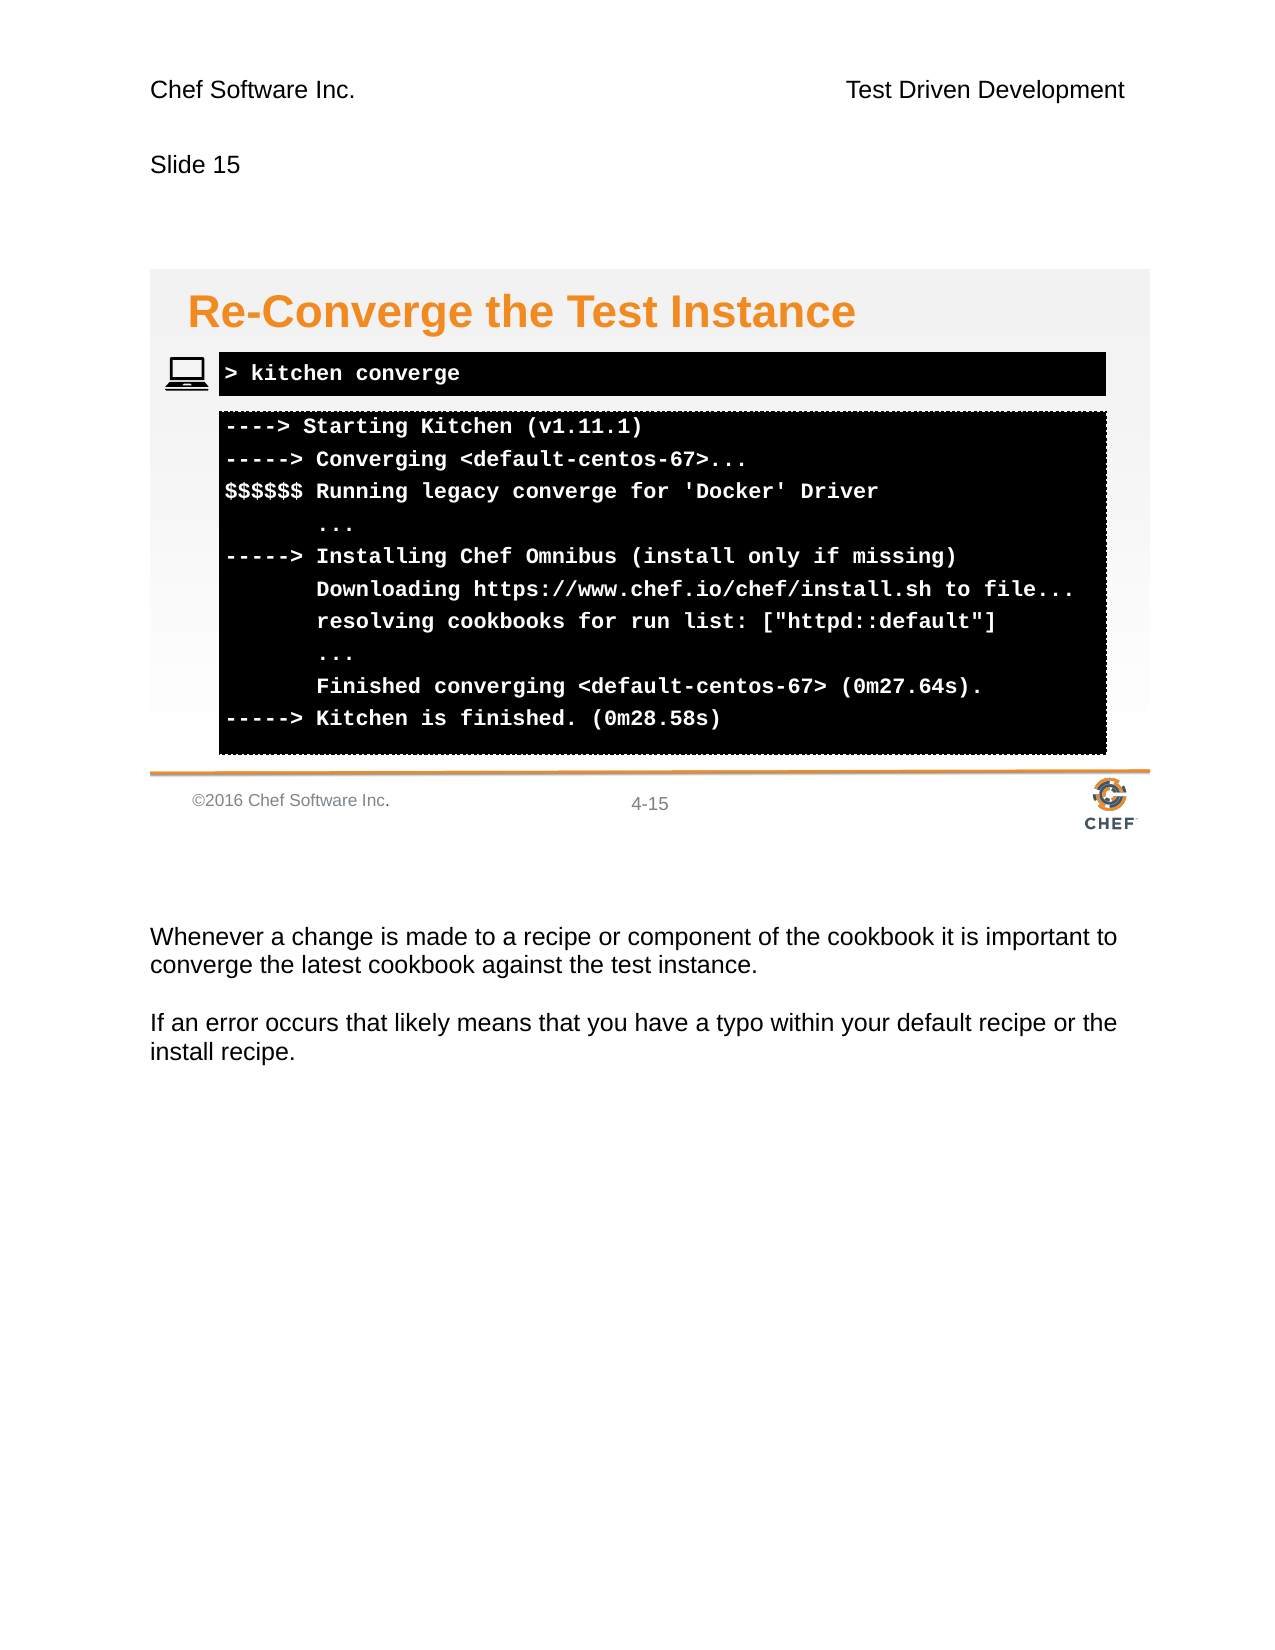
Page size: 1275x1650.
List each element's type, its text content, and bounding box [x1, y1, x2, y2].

text Whenever a change is made to a recipe or component of the cookbook it is important to converge the latest cookbook against the test instance. [150, 921, 1125, 979]
text Slide 15 [150, 150, 1125, 179]
text If an error occurs that likely means that you have a typo within your default recipe or the install recipe. [150, 1008, 1125, 1065]
